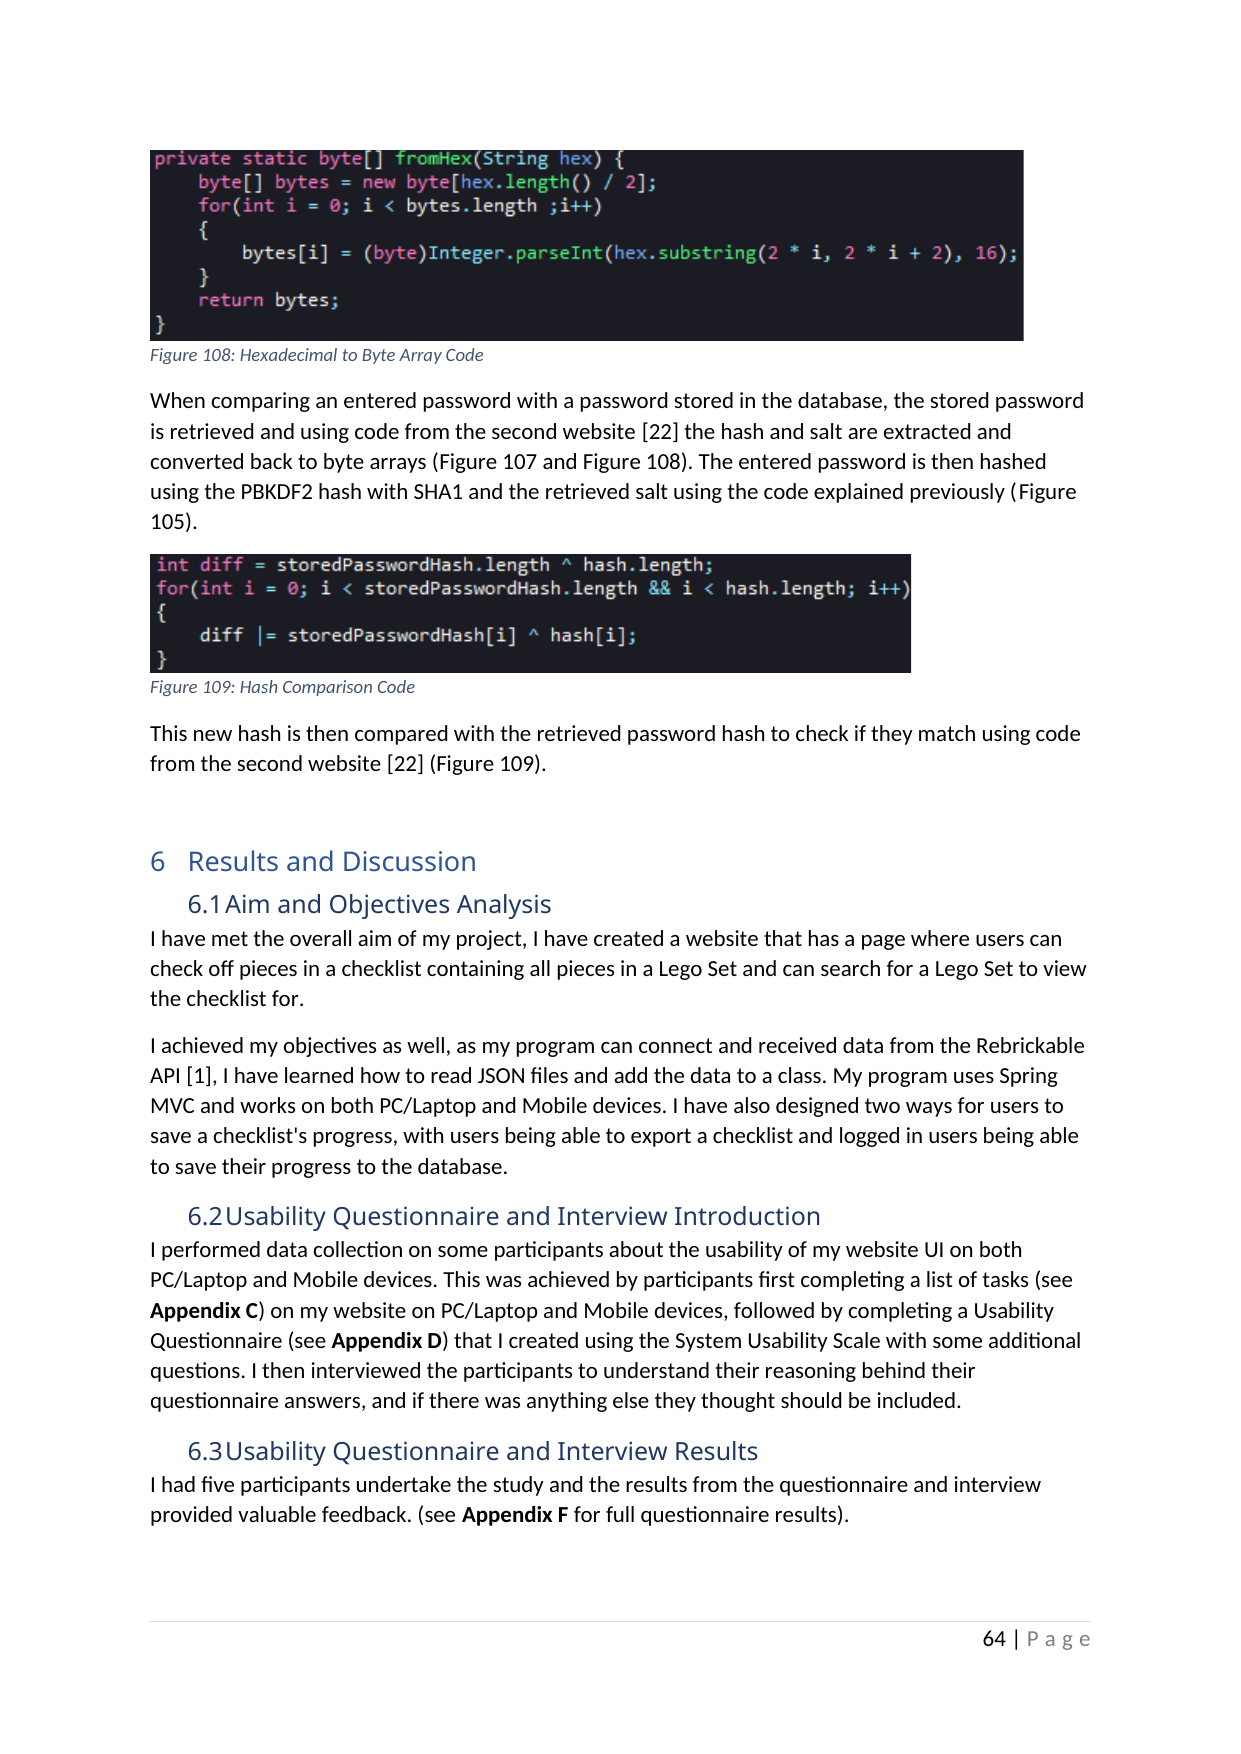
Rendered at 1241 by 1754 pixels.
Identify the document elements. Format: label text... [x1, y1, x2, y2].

subtitle Aim and Objectives Analysis [187, 887, 1090, 921]
subtitle Results and Discussion [150, 843, 1090, 880]
subtitle Usability Questionnaire and Interview Results [187, 1433, 1090, 1467]
picture [150, 554, 912, 673]
picture [150, 150, 1024, 341]
text I had five participants undertake the study and the results from the questionnaire and interview provided valuable feedback. (see Appendix F for full questionnaire results). [150, 1470, 1090, 1528]
text I have met the overall aim of my project, I have created a website that has a page where users can check off pieces in a checklist containing all pieces in a Lego Set and can search for a Lego Set to view the checklist for. [150, 924, 1090, 1012]
text Figure 109: Hash Comparison Code [150, 675, 1090, 698]
text Figure 108: Hexadecimal to Byte Array Code [150, 343, 1090, 366]
text I performed data collection on some participants about the usability of my website UI on both PC/Laptop and Mobile devices. This was achieved by participants first completing a list of tasks (see Appendix C) on my website on PC/Laptop and Mobile devices, followed by completing a Usability Questionnaire (see Appendix D) that I created using the System Usability Scale with some additional questions. I then interviewed the participants to understand their reasoning behind their questionnaire answers, and if there was anything else they thought should be included. [150, 1235, 1090, 1414]
text I achieved my objectives as well, as my program can connect and received data from the Rebrickable API [1], I have learned how to read JSON files and add the data to a class. My program uses Spring MVC and works on both PC/Laptop and Mobile devices. I have also designed two ways for users to save a checklist's progress, with users being able to export a checklist and logged in users being able to save their progress to the database. [150, 1031, 1090, 1180]
subtitle Usability Questionnaire and Interview Introduction [187, 1199, 1090, 1233]
text This new hash is then compared with the retrieved password hash to check if they match using code from the second website [22] (Figure 109). [150, 719, 1090, 777]
text When comparing an entered password with a password stored in the database, the stored password is retrieved and using code from the second website [22] the hash and salt are extracted and converted back to byte arrays (Figure 107 and Figure 108). The entered password is then hashed using the PBKDF2 hash with SHA1 and the retrieved salt using the code explained previously (Figure 105). [150, 387, 1090, 535]
